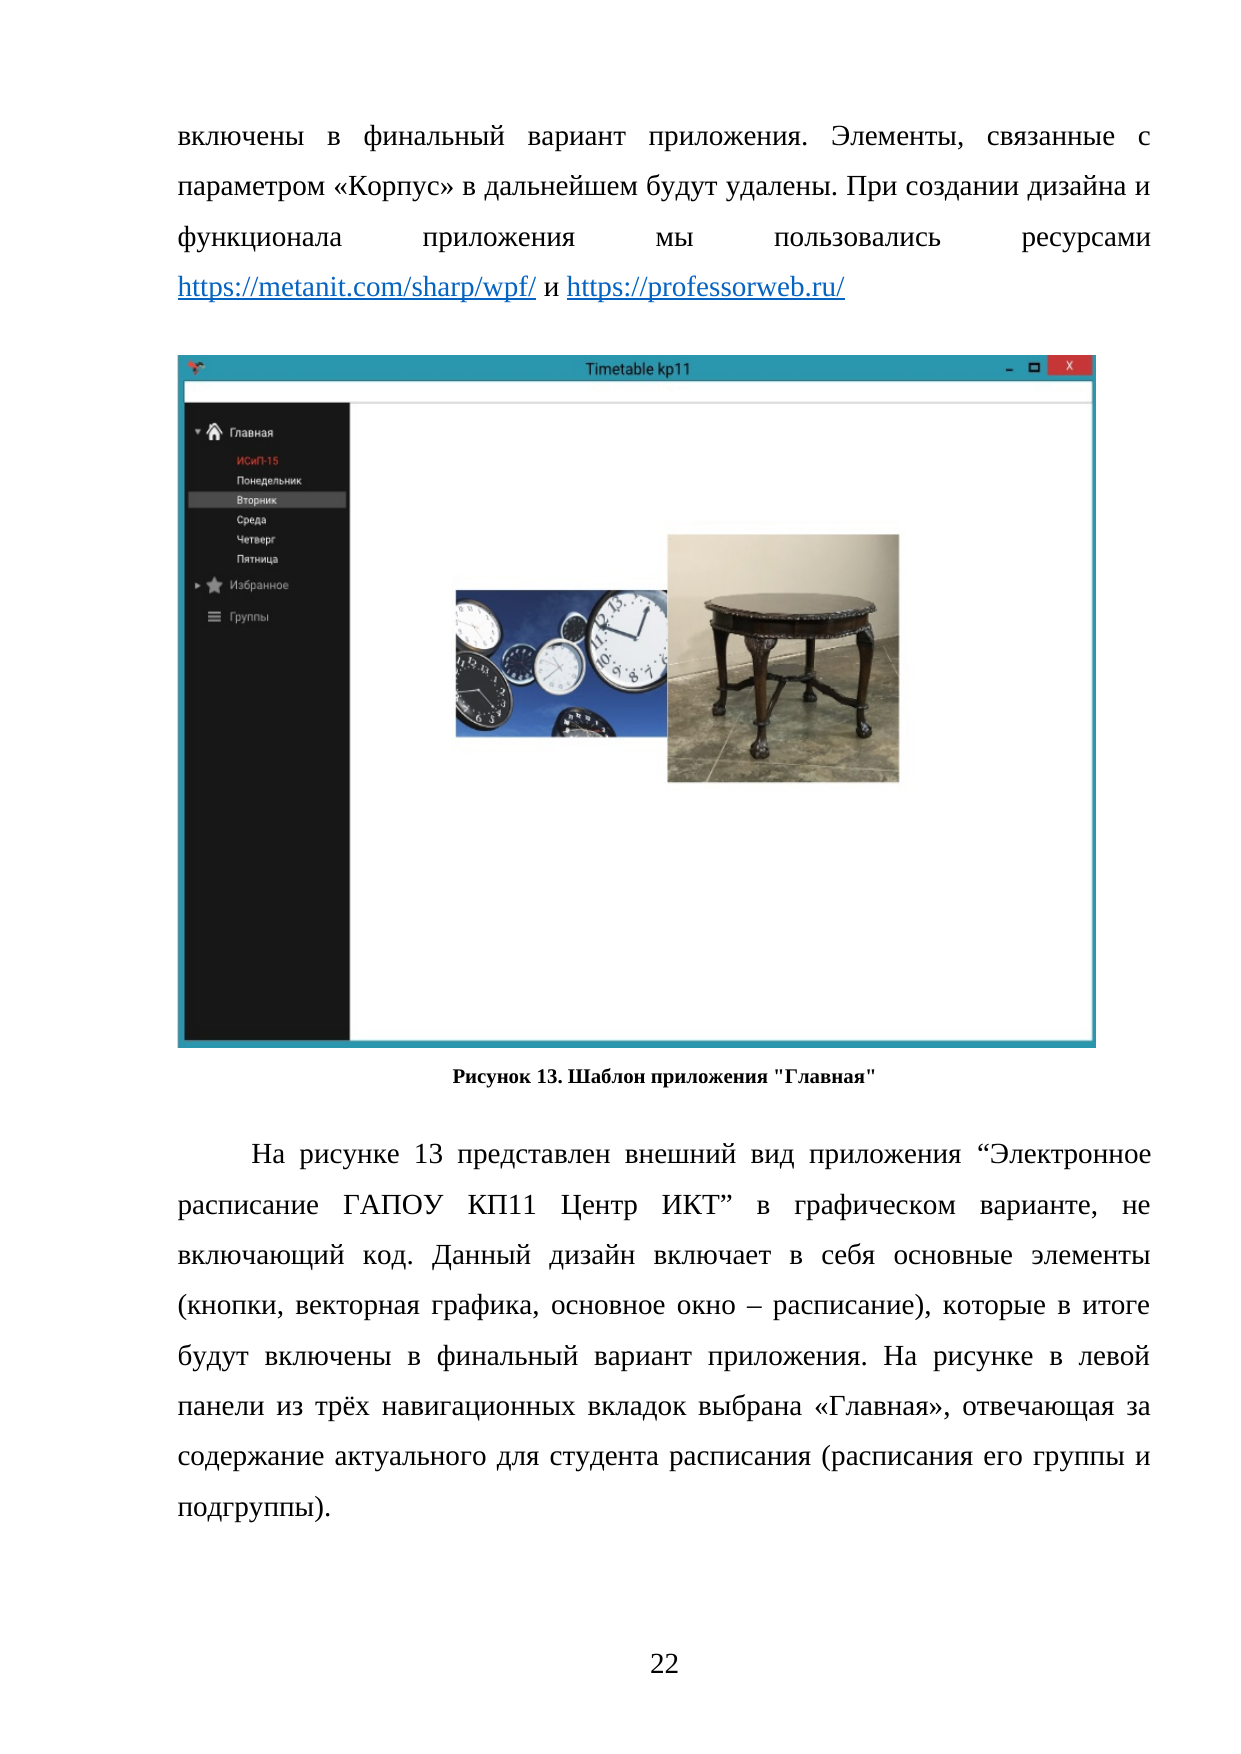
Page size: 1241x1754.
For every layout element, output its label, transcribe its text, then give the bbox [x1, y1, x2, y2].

text На рисунке 13 представлен внешний вид приложения “Электронное расписание ГАПОУ КП11 Центр ИКТ” в графическом варианте, не включающий код. Данный дизайн включает в себя основные элементы (кнопки, векторная графика, основное окно – расписание), которые в итоге будут включены в финальный вариант приложения. На рисунке в левой панели из трёх навигационных вкладок выбрана «Главная», отвечающая за содержание актуального для студента расписания (расписания его группы и подгруппы). [177, 1137, 1152, 1522]
picture [177, 355, 1096, 1048]
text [177, 118, 1152, 303]
